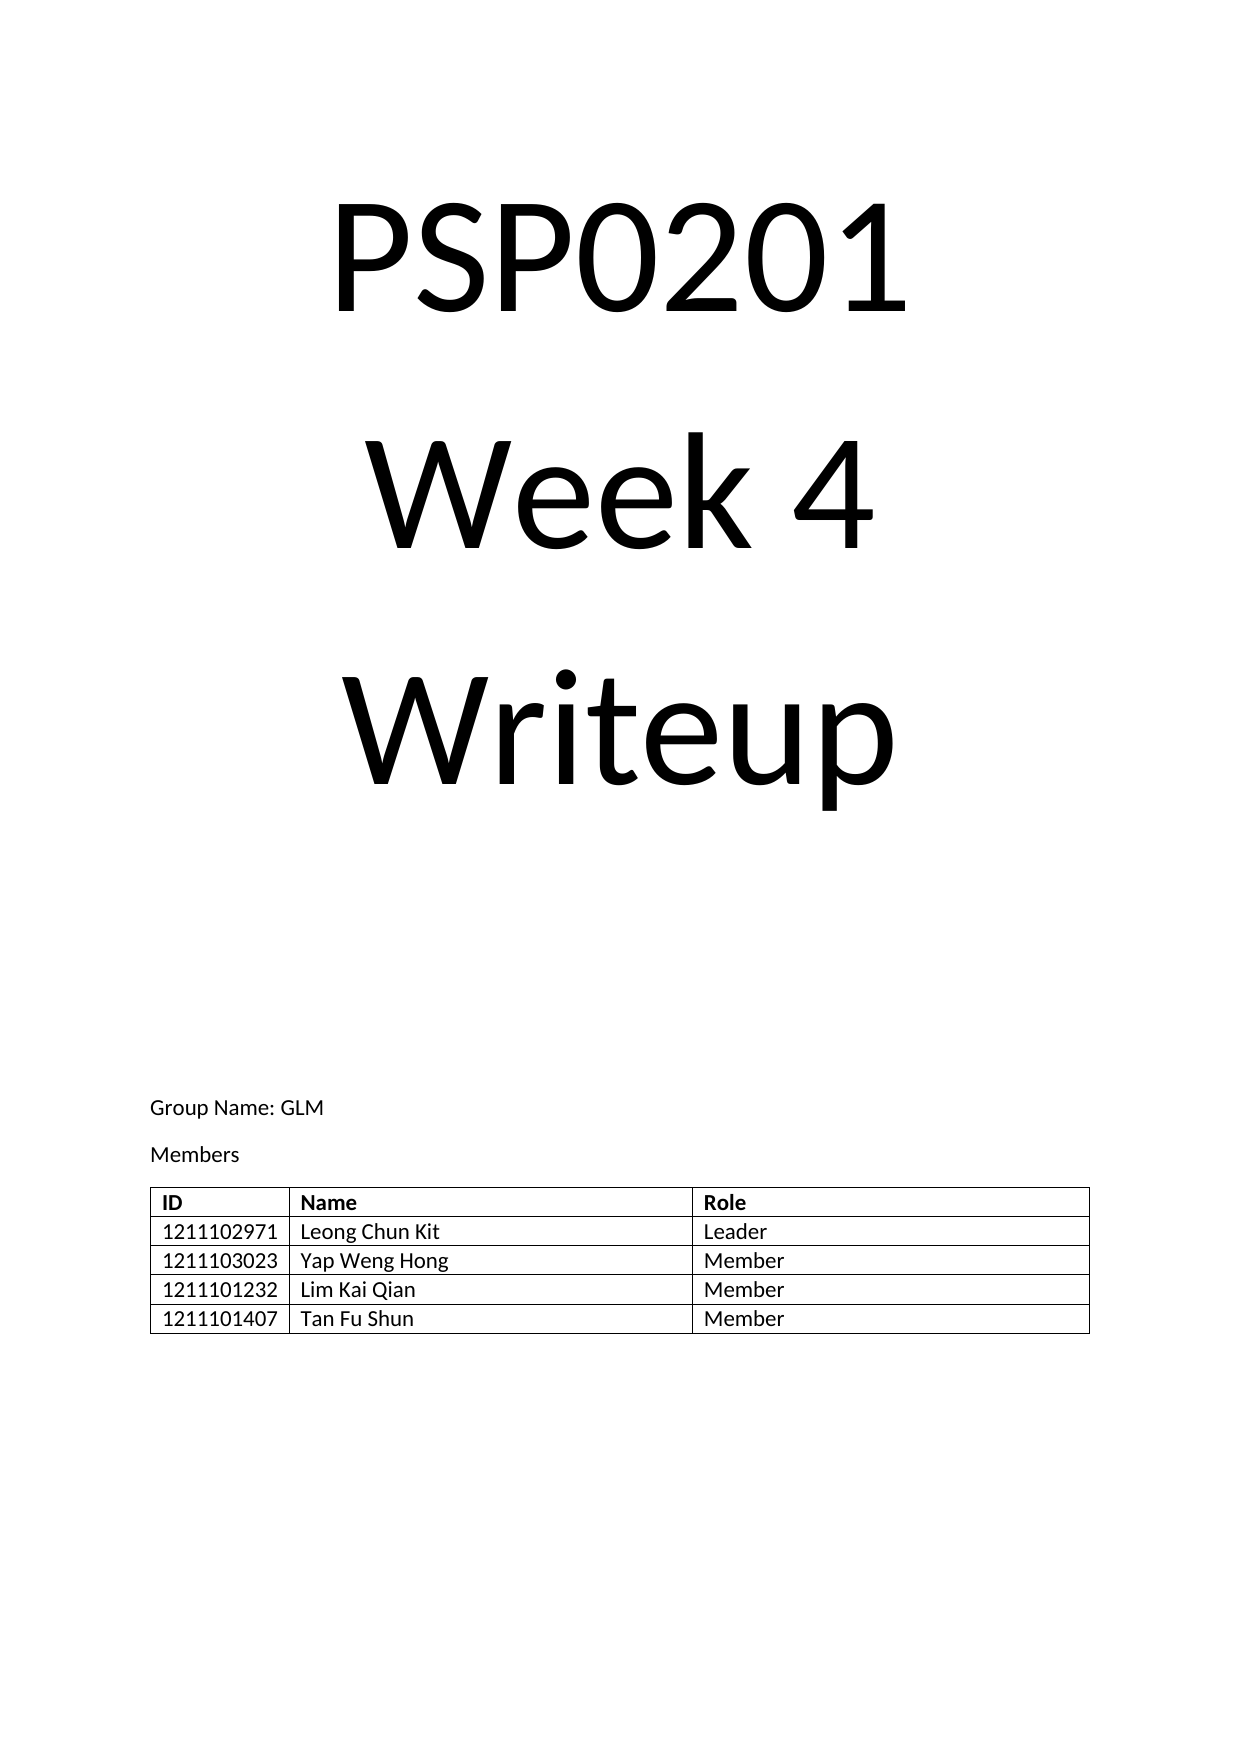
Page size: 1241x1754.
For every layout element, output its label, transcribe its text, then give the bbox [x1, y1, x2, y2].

text PSP0201 [150, 150, 1090, 353]
table_header Name [290, 1188, 692, 1216]
table_cell Yap Weng Hong [290, 1246, 692, 1274]
table_cell 1211103023 [151, 1246, 289, 1274]
table_cell Leong Chun Kit [290, 1217, 692, 1245]
table_cell 1211102971 [151, 1217, 289, 1245]
table_cell Member [693, 1246, 1089, 1274]
table_header ID [151, 1188, 289, 1216]
text Members [150, 1140, 1090, 1168]
table_cell Leader [693, 1217, 1089, 1245]
table_cell Lim Kai Qian [290, 1275, 692, 1303]
table_cell 1211101232 [151, 1275, 289, 1303]
table_cell Tan Fu Shun [290, 1305, 692, 1332]
text Week 4 [150, 386, 1090, 590]
text Group Name: GLM [150, 1093, 1090, 1121]
table_cell Member [693, 1305, 1089, 1332]
table_cell Member [693, 1275, 1089, 1303]
text Writeup [150, 623, 1090, 826]
table_cell 1211101407 [151, 1305, 289, 1332]
table_header Role [693, 1188, 1089, 1216]
